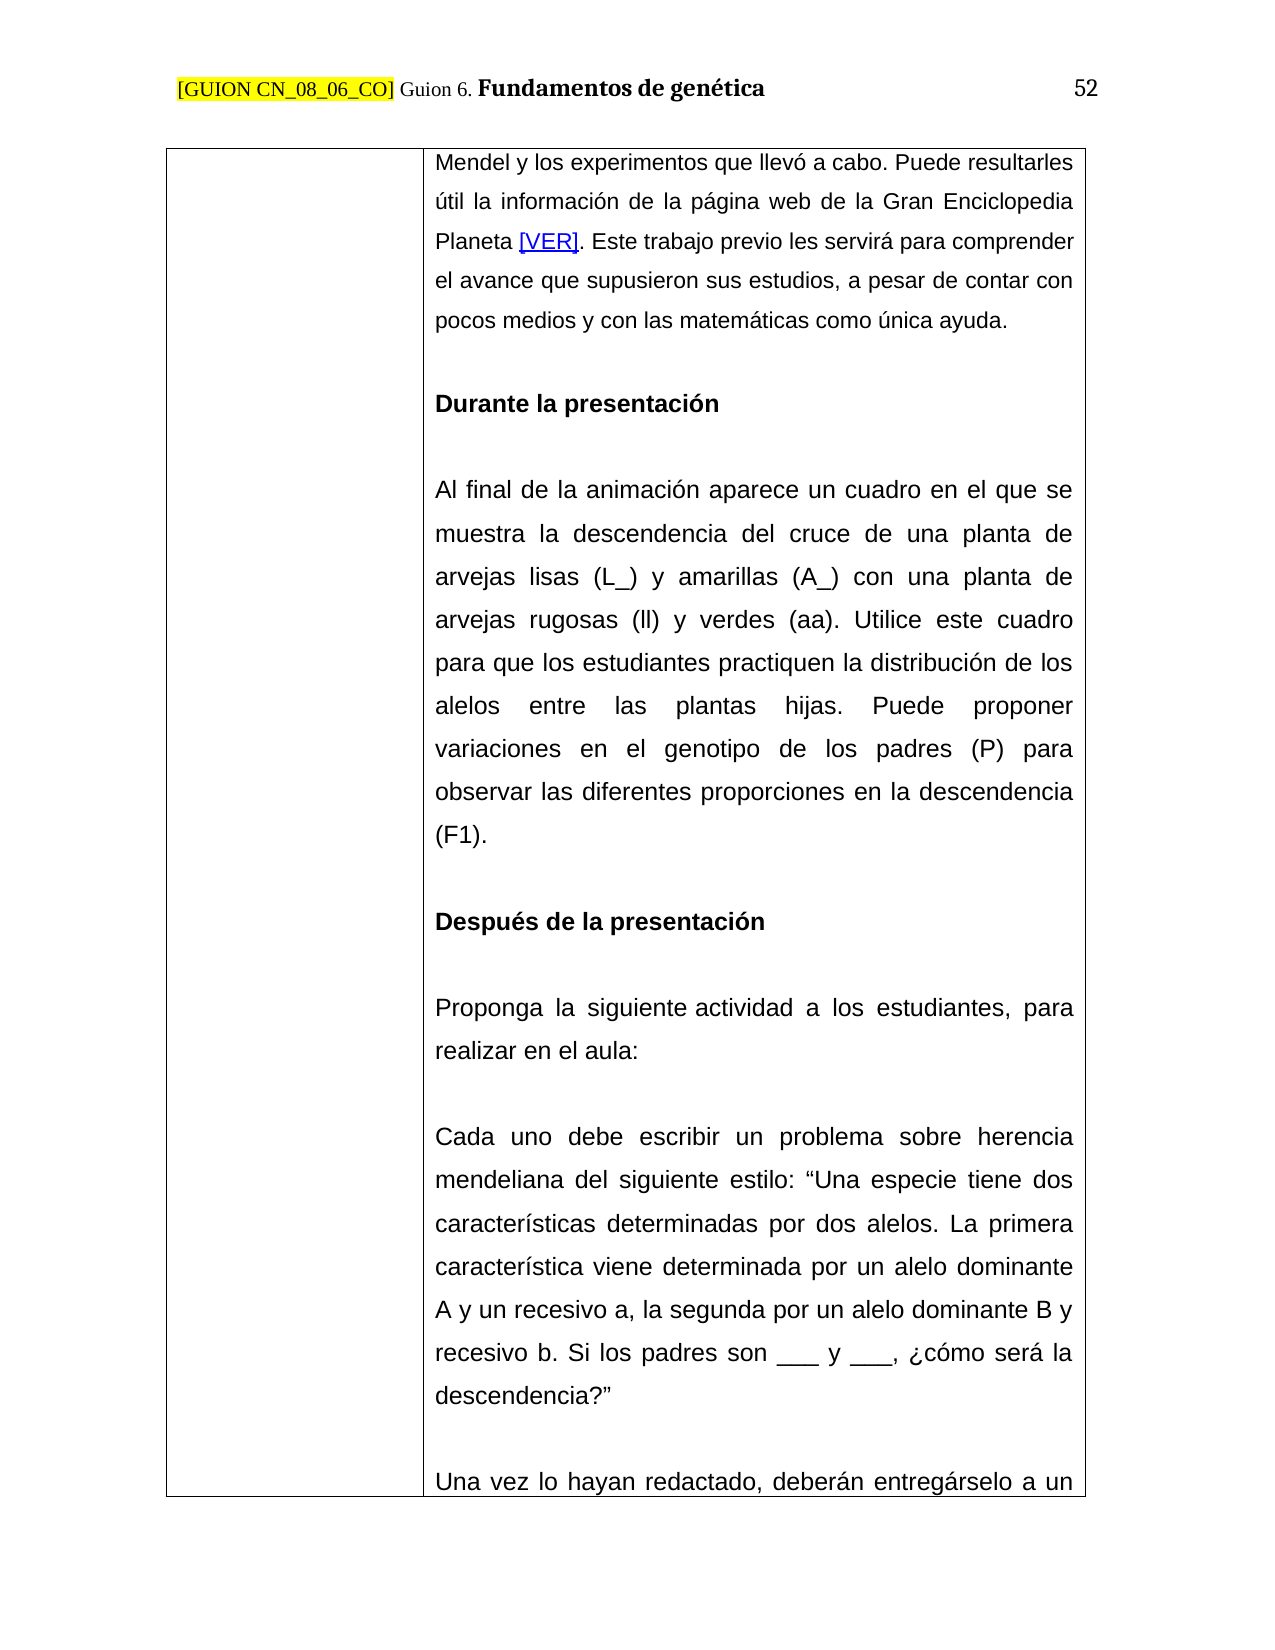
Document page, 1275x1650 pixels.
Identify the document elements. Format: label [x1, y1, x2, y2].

table_cell [424, 149, 1085, 1496]
table_cell [167, 149, 423, 1496]
